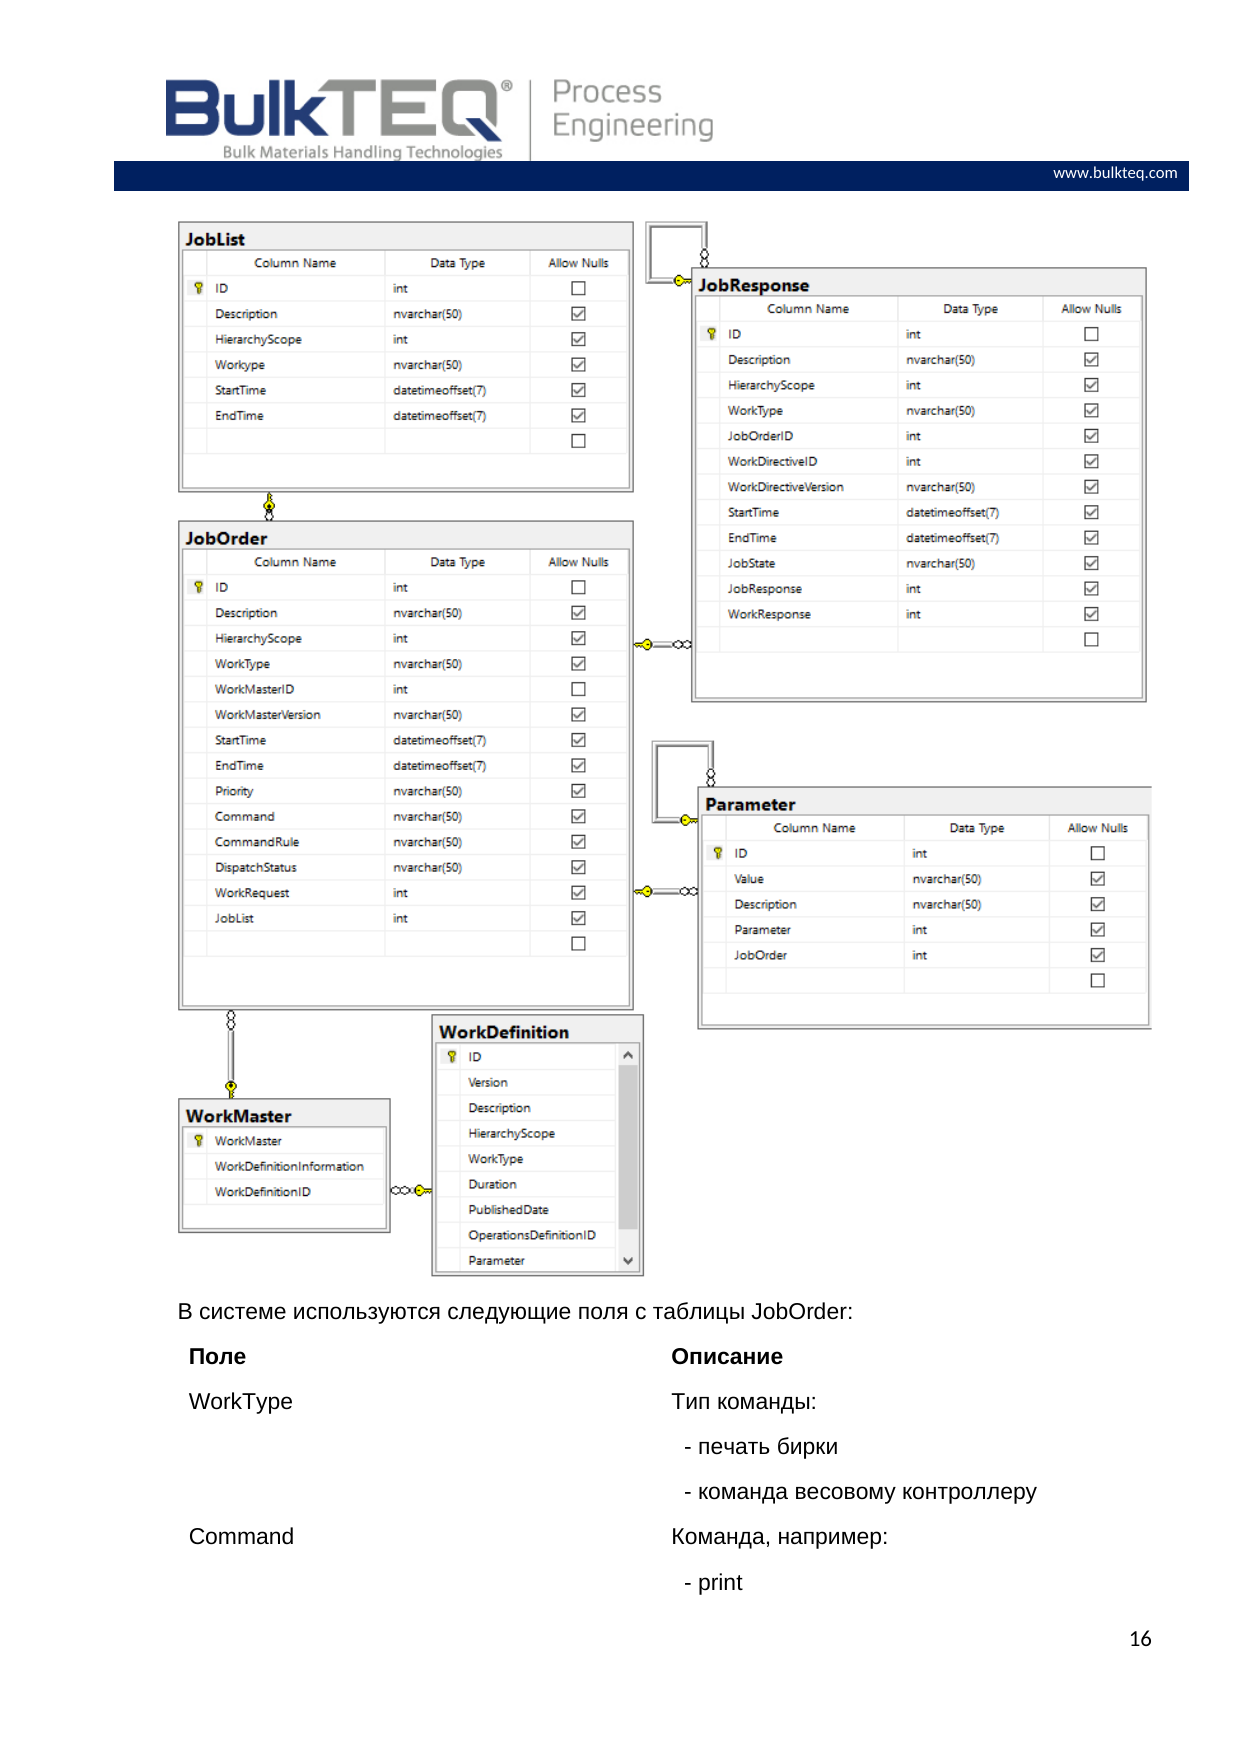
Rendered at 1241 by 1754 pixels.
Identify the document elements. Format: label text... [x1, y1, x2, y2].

table_cell WorkType [177, 1388, 660, 1523]
picture [166, 78, 713, 161]
table_header Описание [660, 1343, 1152, 1388]
table_cell Тип команды: - печать бирки - команда весовому контроллеру [660, 1388, 1152, 1523]
table_header Поле [177, 1343, 660, 1388]
text В системе используются следующие поля с таблицы JobOrder: [177, 1298, 1152, 1324]
picture [177, 219, 1152, 1279]
table_cell Команда, например: - print - CMD_TAKE_WEIGHT_VALUE - CMD_TAKE_TARA_VALUE [660, 1523, 1152, 1613]
table_cell Command [177, 1523, 660, 1613]
